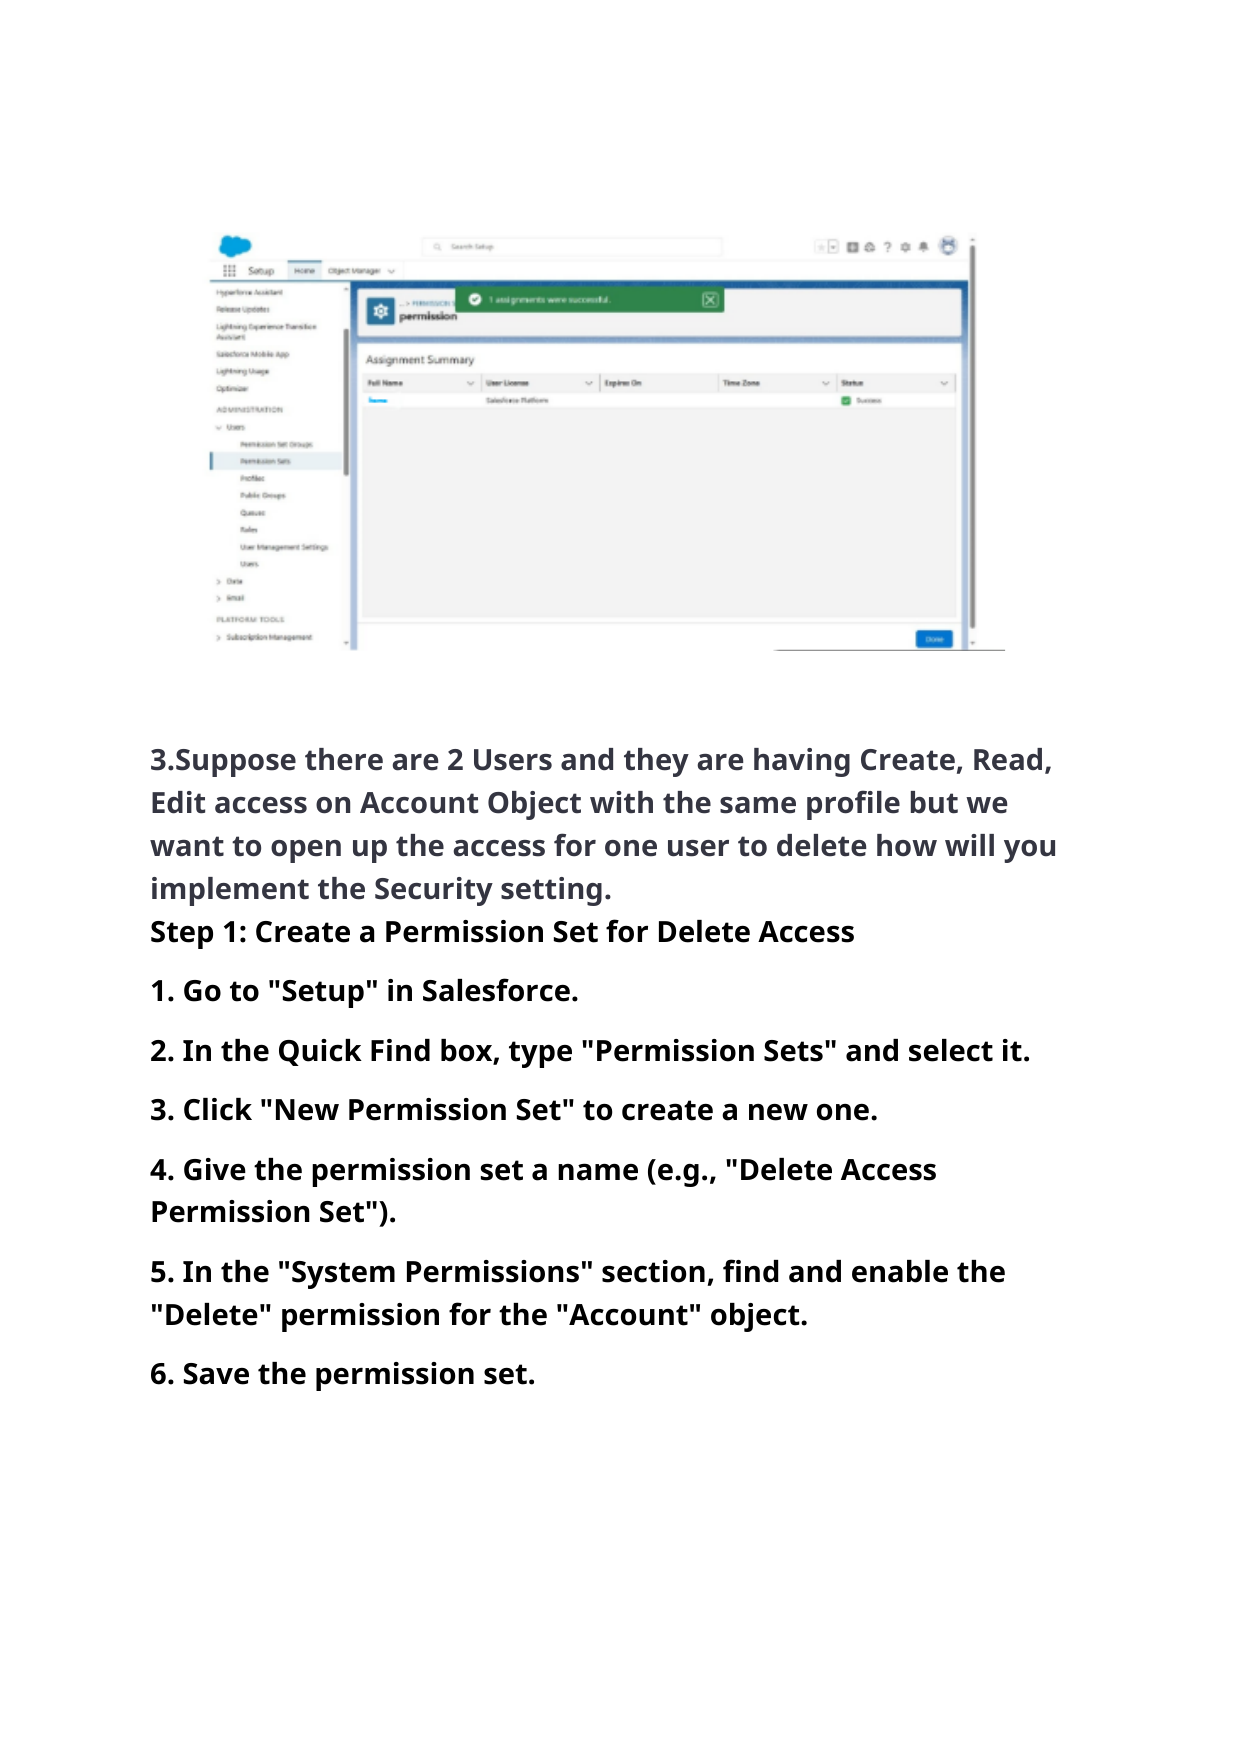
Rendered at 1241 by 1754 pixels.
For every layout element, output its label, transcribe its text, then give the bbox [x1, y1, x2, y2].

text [150, 150, 1090, 951]
text 1. Go to "Setup" in Salesforce. [150, 970, 1090, 1010]
text 2. In the Quick Find box, type "Permission Sets" and select it. [150, 1030, 1090, 1069]
text 3. Click "New Permission Set" to create a new one. [150, 1089, 1090, 1129]
text 4. Give the permission set a name (e.g., "Delete Access Permission Set"). [150, 1149, 1090, 1231]
text 5. In the "System Permissions" section, find and enable the "Delete" permission for the "Account" object. [150, 1251, 1090, 1333]
picture [150, 191, 1006, 651]
text 6. Save the permission set. [150, 1353, 1090, 1393]
